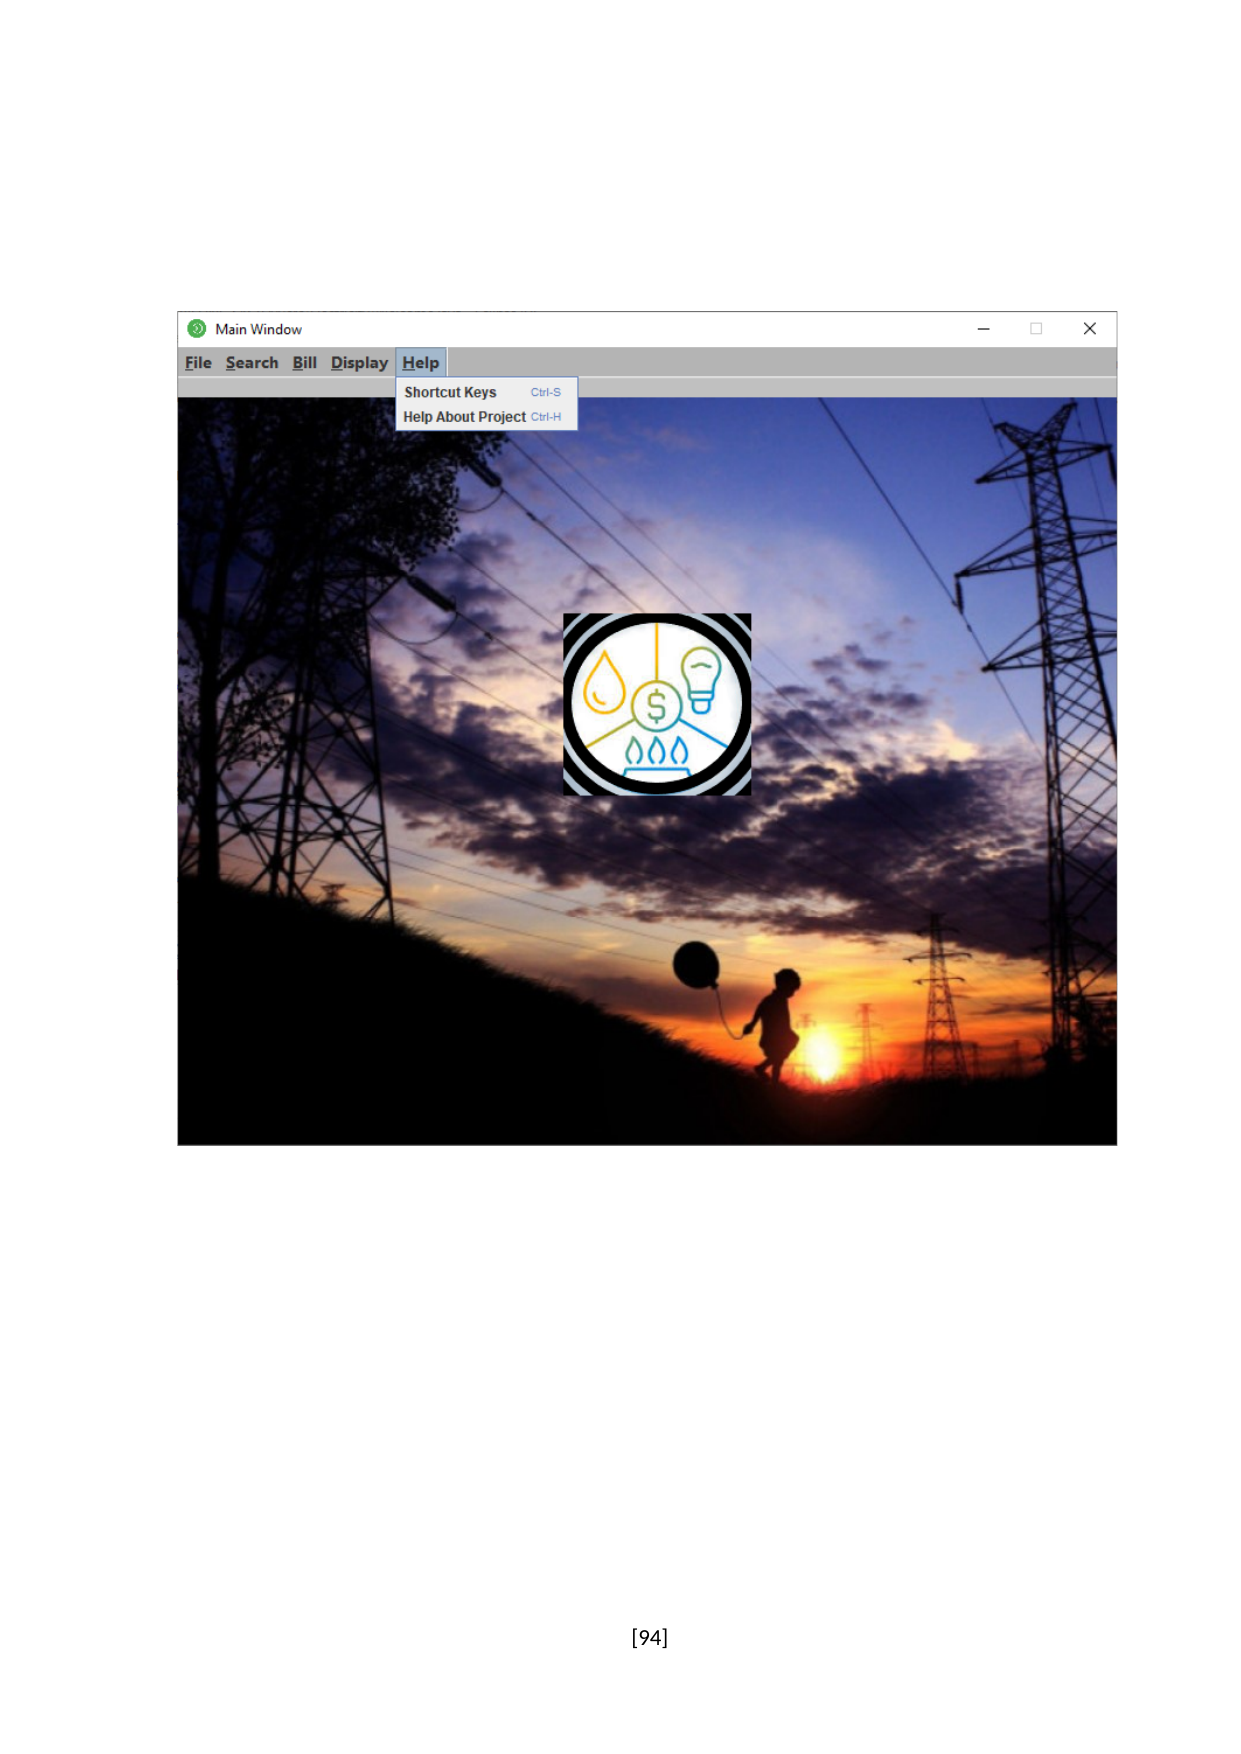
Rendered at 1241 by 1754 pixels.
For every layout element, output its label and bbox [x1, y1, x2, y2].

picture [177, 311, 1118, 1146]
